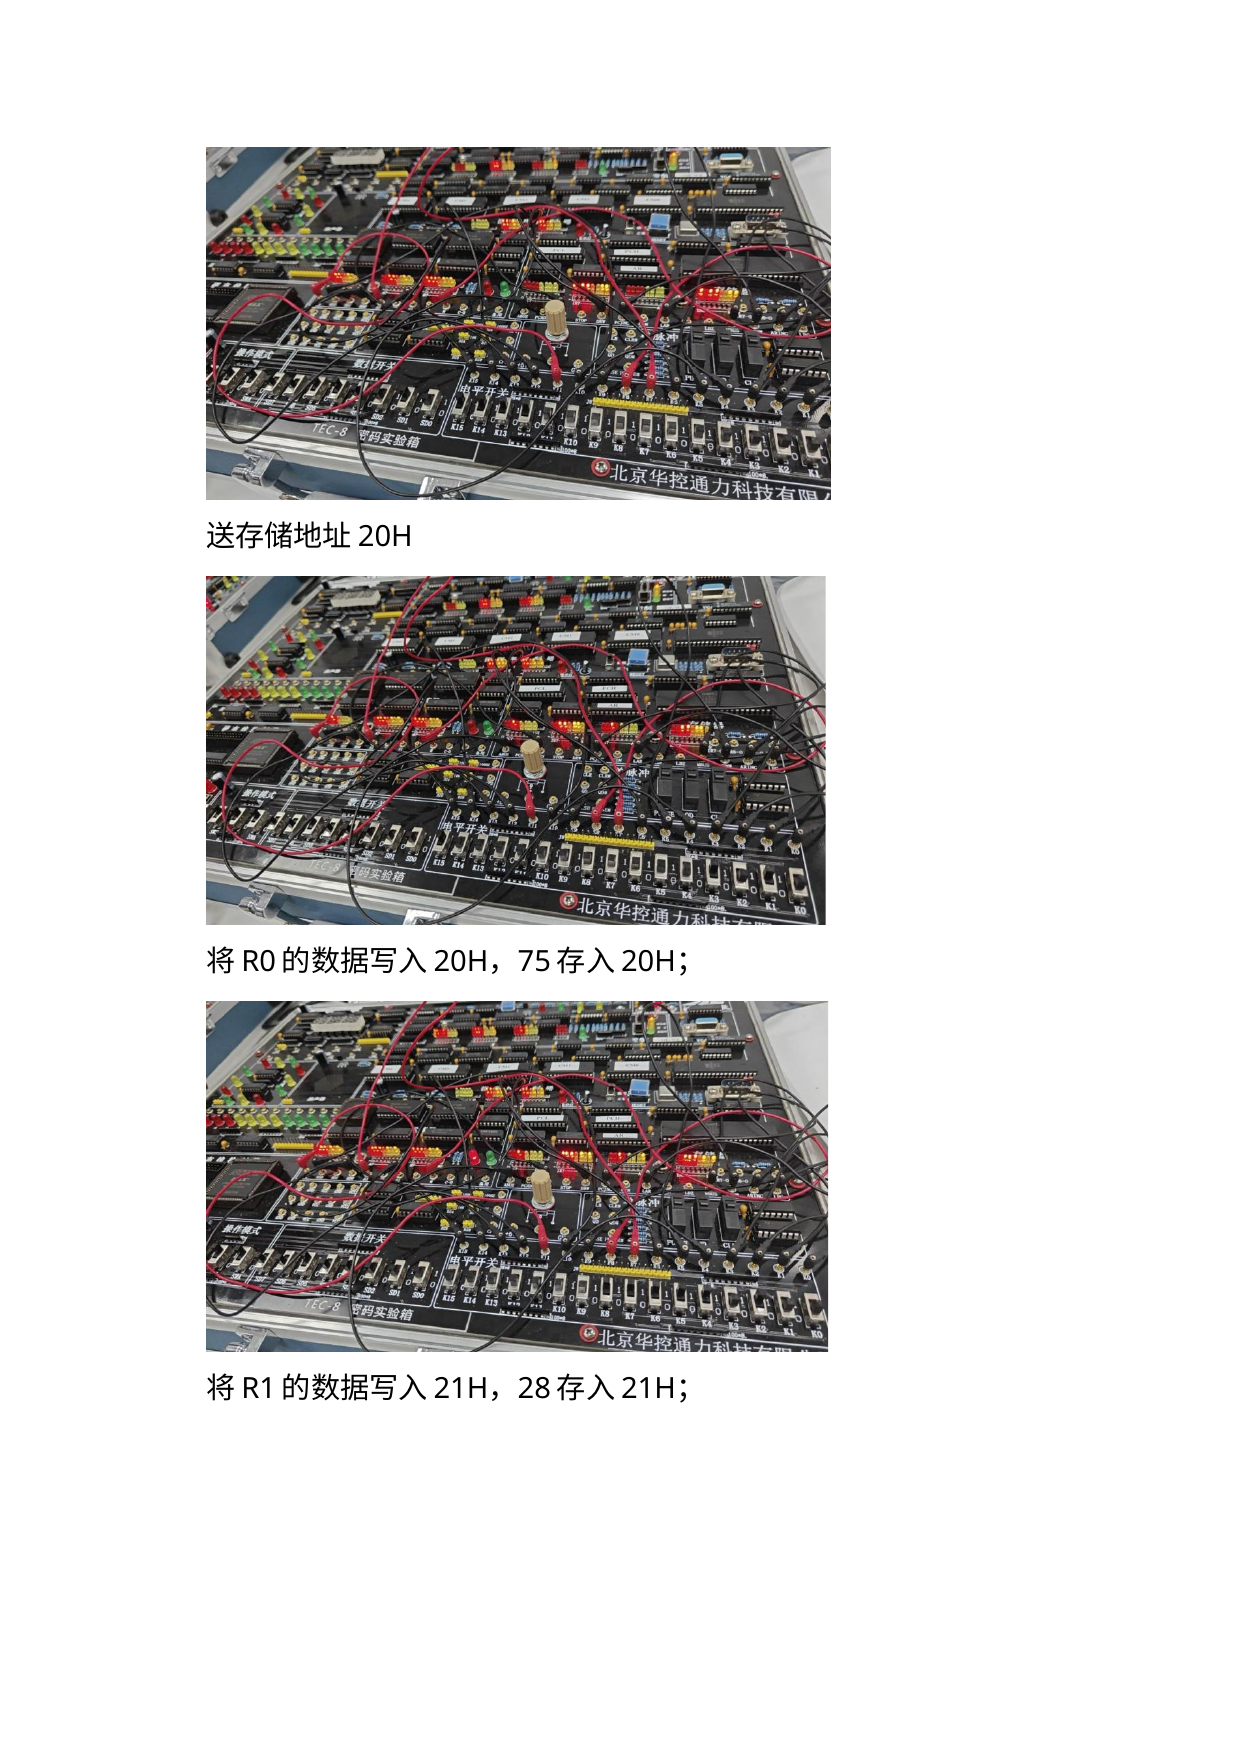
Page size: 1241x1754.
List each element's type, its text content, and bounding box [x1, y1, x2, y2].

list 将R1的数据写入21H，28存入21H； [148, 1365, 1092, 1407]
list 送存储地址20H [148, 512, 1092, 555]
picture [206, 1001, 829, 1352]
picture [206, 576, 826, 925]
list 将R0的数据写入20H，75存入20H； [148, 938, 1092, 980]
picture [206, 147, 831, 500]
